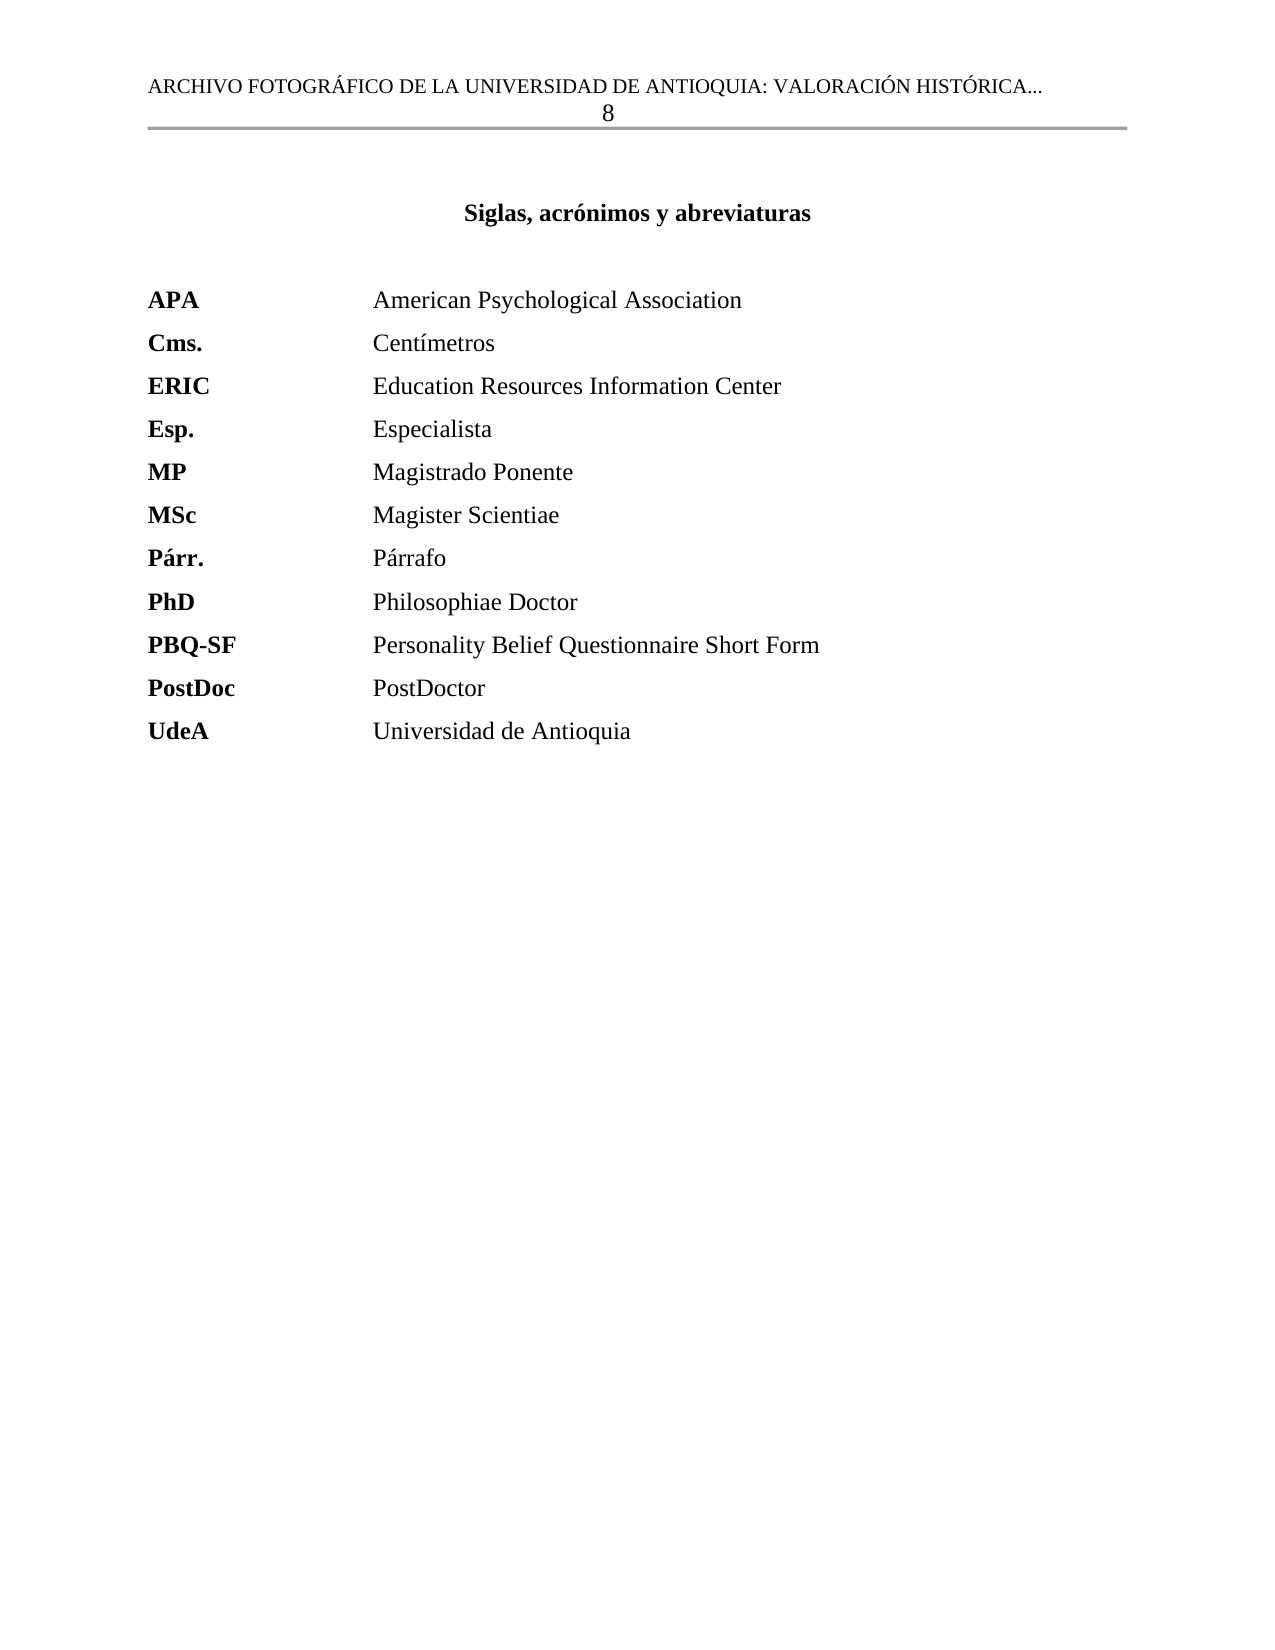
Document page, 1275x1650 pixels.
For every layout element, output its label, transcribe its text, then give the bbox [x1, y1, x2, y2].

text MSc Magister Scientiae [148, 500, 1127, 529]
text PhD Philosophiae Doctor [148, 587, 1127, 615]
text APA American Psychological Association [148, 285, 1127, 313]
text Párr. Párrafo [148, 543, 1127, 572]
text ERIC Education Resources Information Center [148, 371, 1127, 400]
text PBQ-SF Personality Belief Questionnaire Short Form [148, 630, 1127, 658]
text Esp. Especialista [148, 414, 1127, 443]
text UdeA Universidad de Antioquia [148, 716, 1127, 745]
text PostDoc PostDoctor [148, 673, 1127, 702]
text Cms. Centímetros [148, 328, 1127, 357]
text MP Magistrado Ponente [148, 457, 1127, 486]
text Siglas, acrónimos y abreviaturas [148, 198, 1127, 227]
